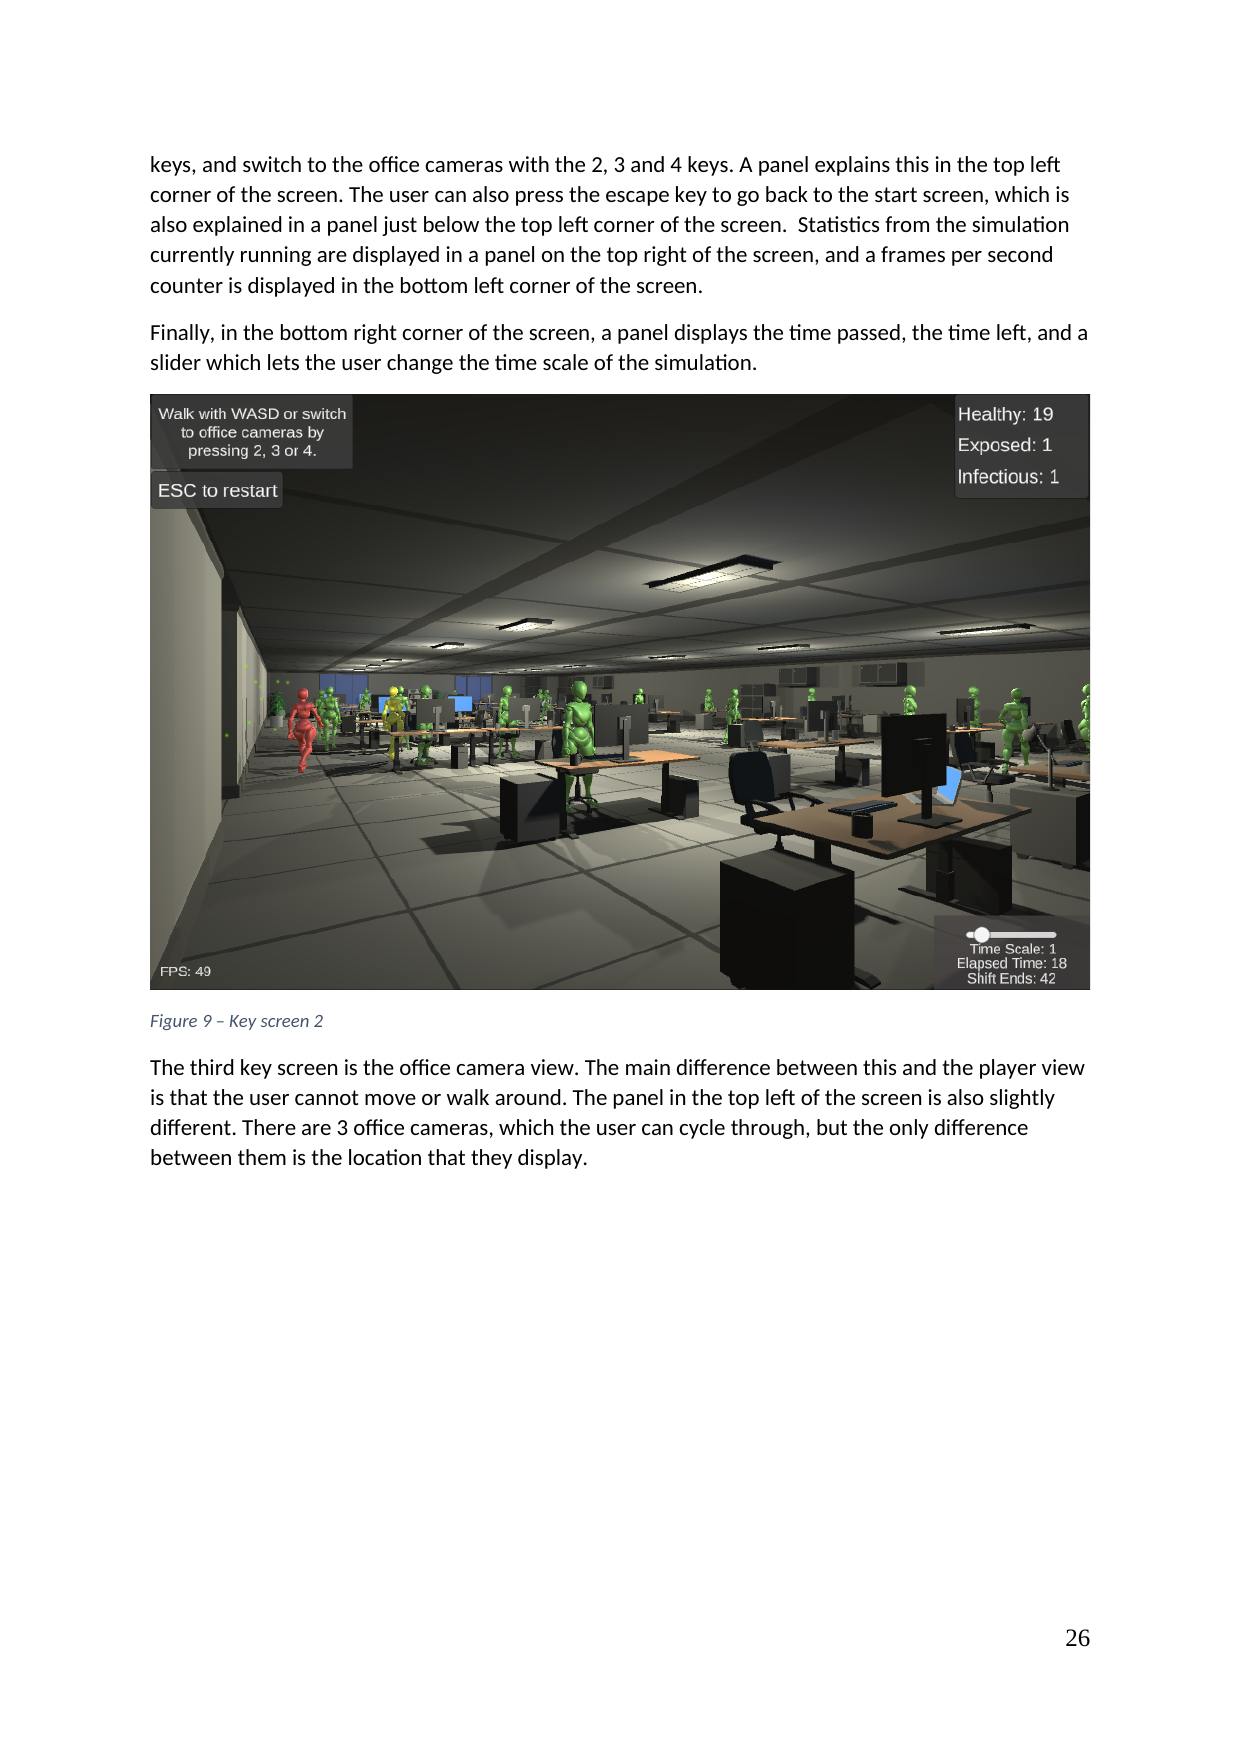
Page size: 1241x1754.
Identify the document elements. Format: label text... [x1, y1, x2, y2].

picture [150, 394, 1091, 990]
text The third key screen is the office camera view. The main difference between this and the player view is that the user cannot move or walk around. The panel in the top left of the screen is also slightly different. There are 3 office cameras, which the user can cycle through, but the only difference between them is the location that they display. [150, 1053, 1090, 1171]
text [150, 150, 1090, 299]
text Finally, in the bottom right corner of the screen, a panel displays the time passed, the time left, and a slider which lets the user change the time scale of the simulation. [150, 318, 1090, 376]
